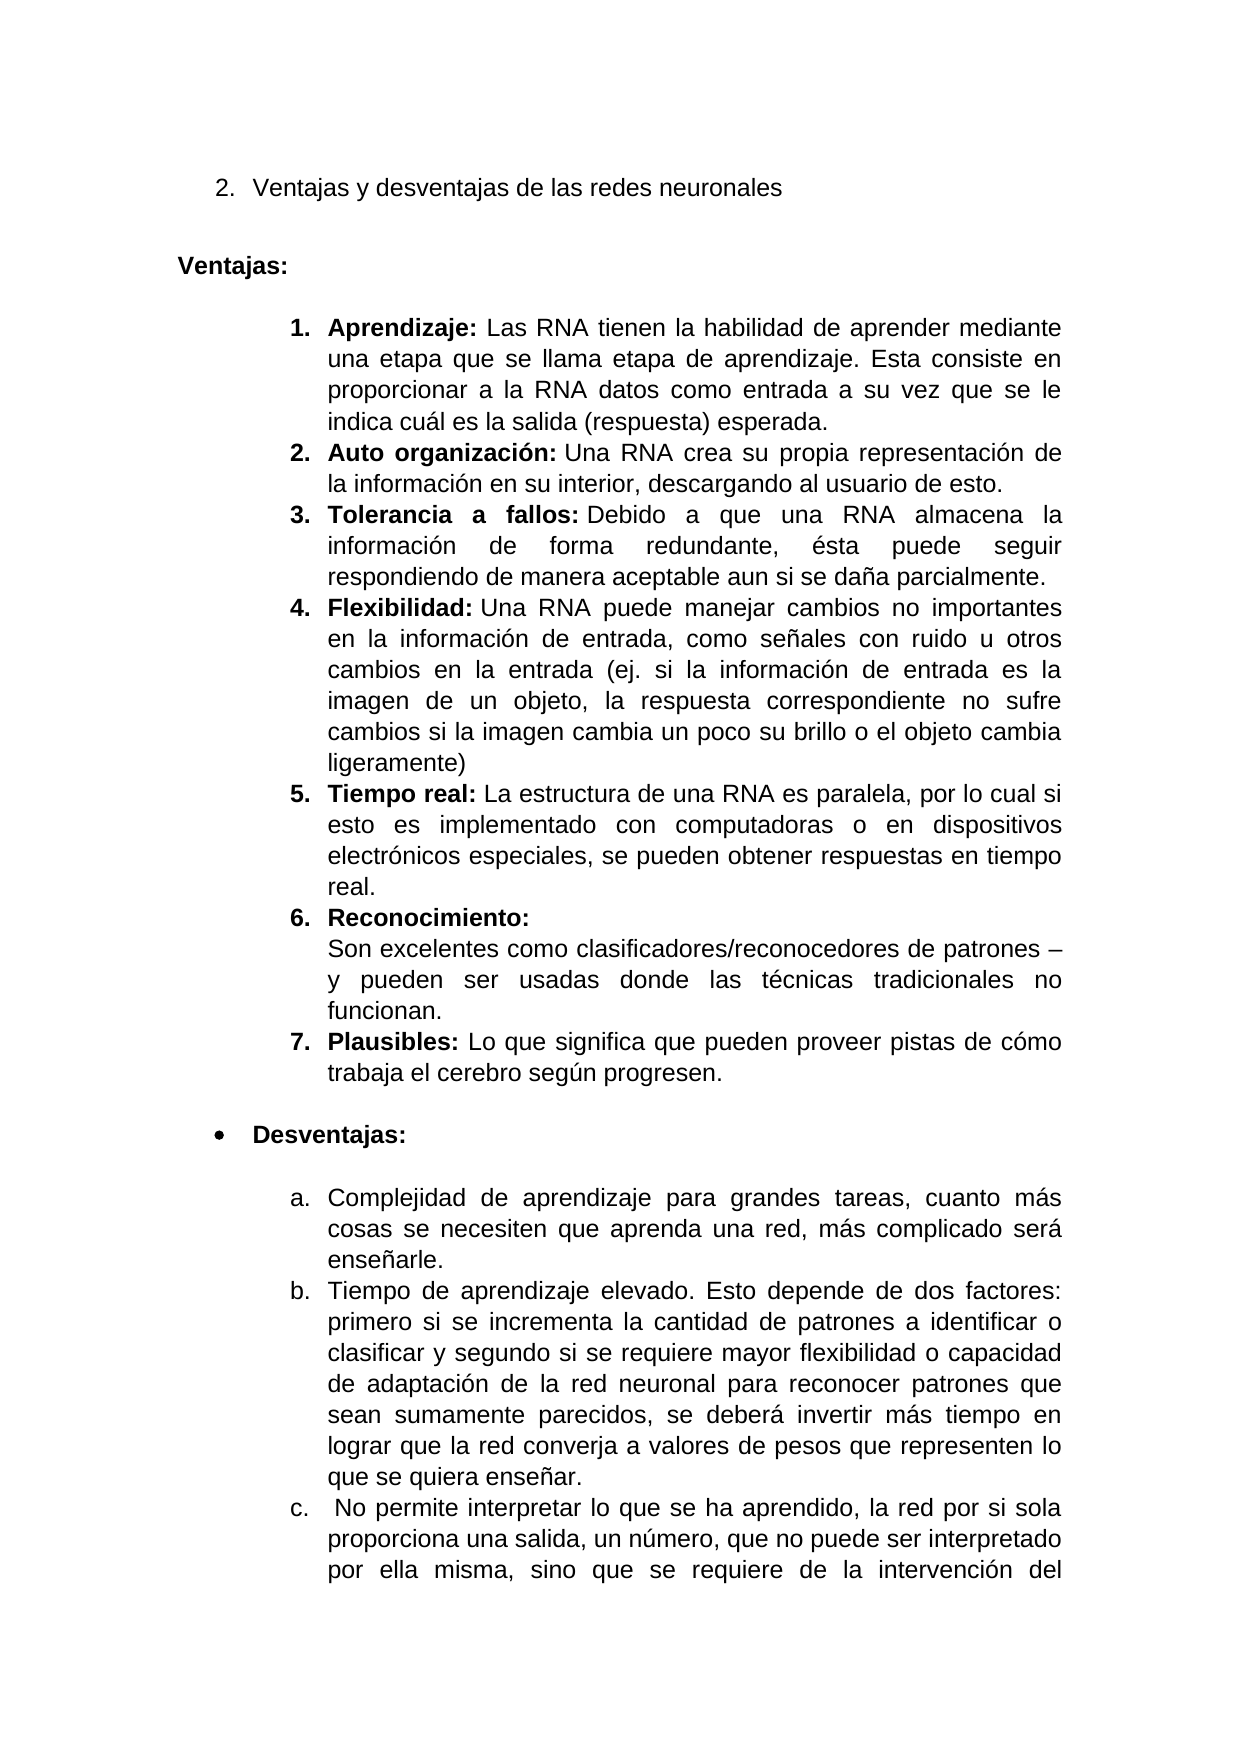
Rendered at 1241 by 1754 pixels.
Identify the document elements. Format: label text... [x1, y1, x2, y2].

list Auto organización: Una RNA crea su propia representación de la información en su interior, descargando al usuario de esto. [290, 438, 1063, 497]
list Plausibles: Lo que significa que pueden proveer pistas de cómo trabaja el cerebro según progresen. [290, 1027, 1063, 1087]
list Tiempo real: La estructura de una RNA es paralela, por lo cual si esto es implementado con computadoras o en dispositivos electrónicos especiales, se pueden obtener respuestas en tiempo real. [290, 779, 1063, 901]
list Complejidad de aprendizaje para grandes tareas, cuanto más cosas se necesiten que aprenda una red, más complicado será enseñarle. [290, 1183, 1063, 1273]
list Tiempo de aprendizaje elevado. Esto depende de dos factores: primero si se incrementa la cantidad de patrones a identificar o clasificar y segundo si se requiere mayor flexibilidad o capacidad de adaptación de la red neuronal para reconocer patrones que sean sumamente parecidos, se deberá invertir más tiempo en lograr que la red converja a valores de pesos que representen lo que se quiera enseñar. [290, 1276, 1063, 1491]
list Reconocimiento: [290, 903, 1063, 932]
list Desventajas: [215, 1121, 1063, 1149]
list Son excelentes como clasificadores/reconocedores de patrones – y pueden ser usadas donde las técnicas tradicionales no funcionan. [327, 934, 1063, 1025]
list Tolerancia a fallos: Debido a que una RNA almacena la información de forma redundante, ésta puede seguir respondiendo de manera aceptable aun si se daña parcialmente. [290, 500, 1063, 591]
list Aprendizaje: Las RNA tienen la habilidad de aprender mediante una etapa que se llama etapa de aprendizaje. Esta consiste en proporcionar a la RNA datos como entrada a su vez que se le indica cuál es la salida (respuesta) esperada. [290, 313, 1063, 435]
subtitle Ventajas y desventajas de las redes neuronales [215, 173, 1063, 201]
subtitle Ventajas: [177, 251, 1063, 280]
list Flexibilidad: Una RNA puede manejar cambios no importantes en la información de entrada, como señales con ruido u otros cambios en la entrada (ej. si la información de entrada es la imagen de un objeto, la respuesta correspondiente no sufre cambios si la imagen cambia un poco su brillo o el objeto cambia ligeramente) [290, 593, 1063, 777]
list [290, 1493, 1063, 1584]
